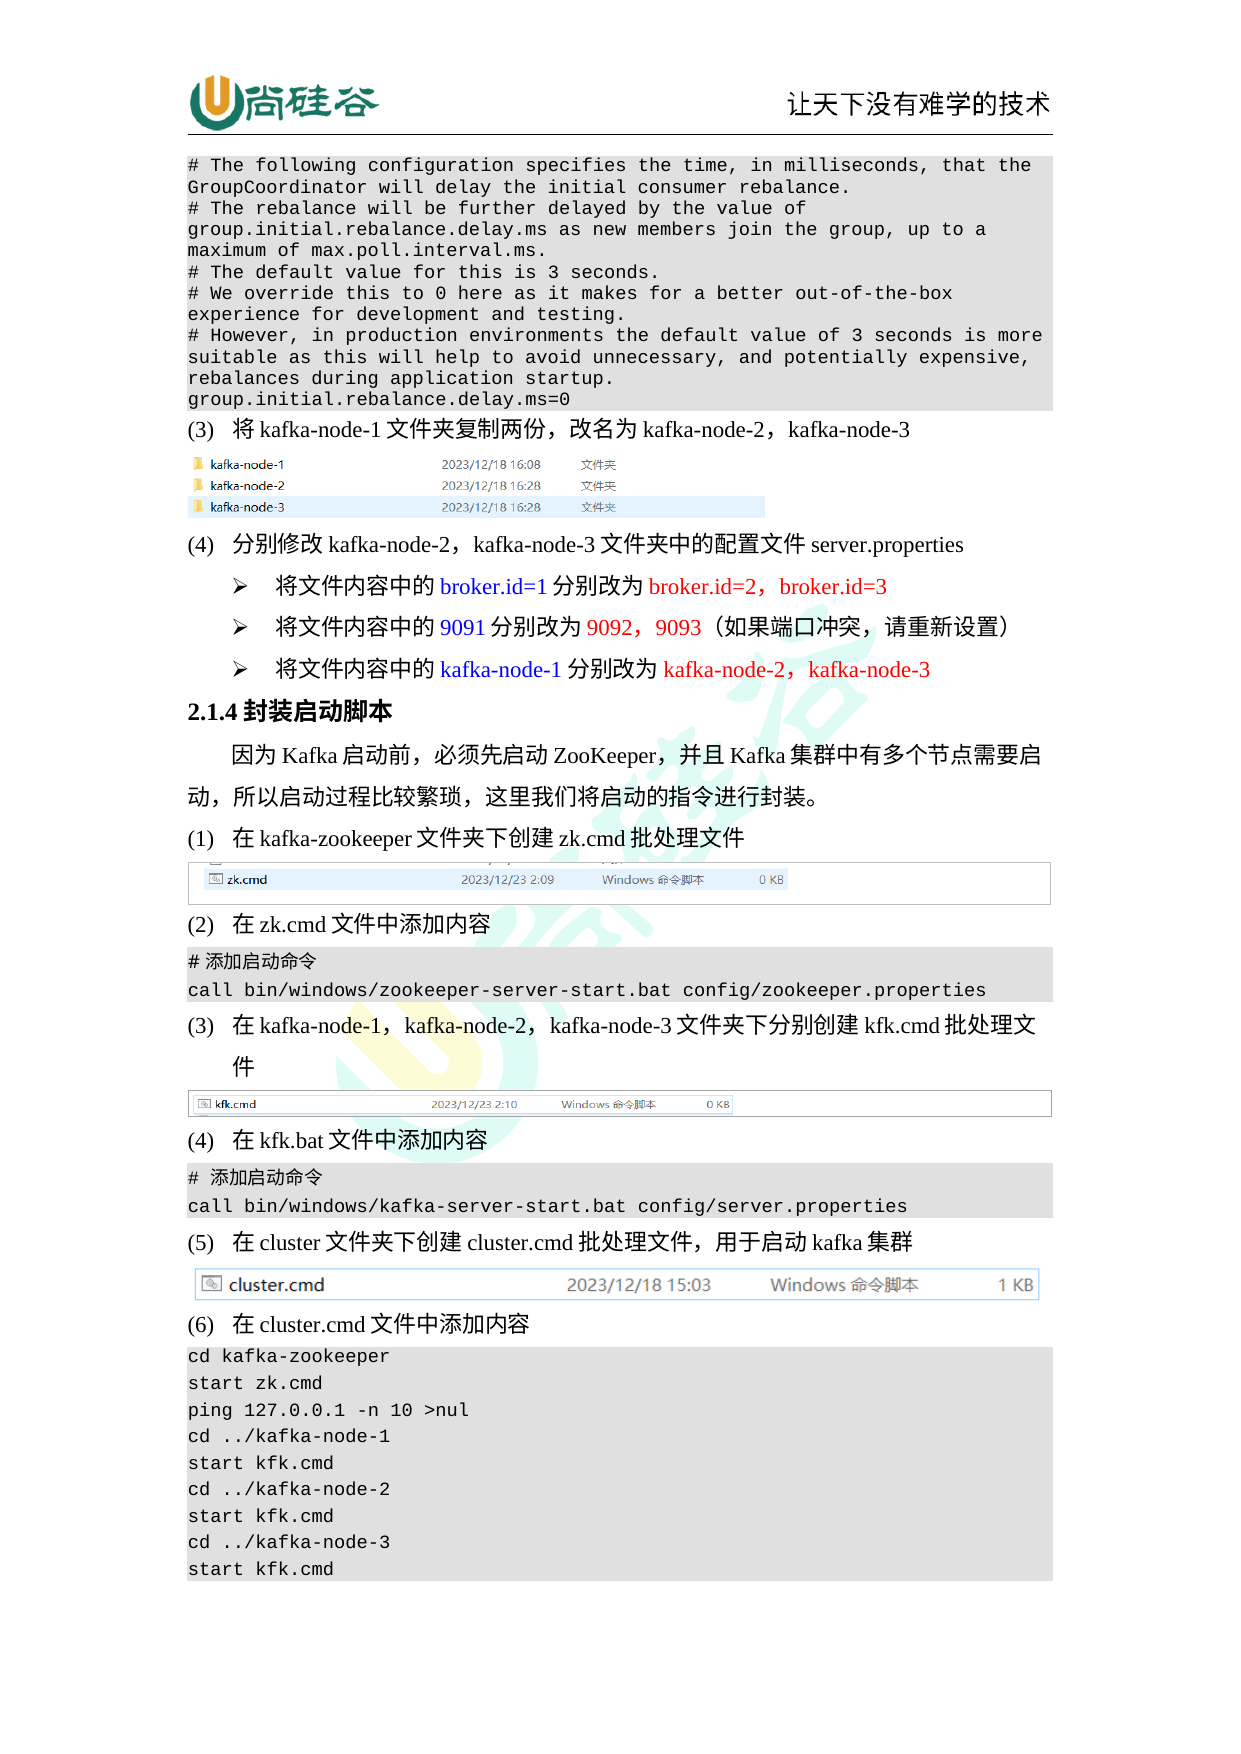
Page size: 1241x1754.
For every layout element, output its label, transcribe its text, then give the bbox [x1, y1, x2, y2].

text start kfk.cmd [187, 1507, 1053, 1528]
text start kfk.cmd [187, 1453, 1053, 1475]
text # The rebalance will be further delayed by the value of group.initial.rebalance.delay.ms as new members join the group, up to a maximum of max.poll.interval.ms. [187, 199, 1053, 262]
text group.initial.rebalance.delay.ms=0 [187, 390, 1053, 411]
list 将文件内容中的kafka-node-1分别改为kafka-node-2，kafka-node-3 [231, 650, 1053, 684]
text call bin/windows/zookeeper-server-start.bat config/zookeeper.properties [187, 981, 1053, 1002]
text # 添加启动命令 [187, 1163, 1053, 1190]
list 因为Kafka启动前，必须先启动ZooKeeper，并且Kafka集群中有多个节点需要启动，所以启动过程比较繁琐，这里我们将启动的指令进行封装。 [187, 737, 1053, 812]
list 分别修改kafka-node-2，kafka-node-3文件夹中的配置文件server.properties [187, 526, 1053, 559]
list 将文件内容中的9091分别改为9092，9093（如果端口冲突，请重新设置） [231, 609, 1053, 642]
text # The following configuration specifies the time, in milliseconds, that the GroupCoordinator will delay the initial consumer rebalance. [187, 156, 1053, 199]
list 在kafka-zookeeper文件夹下创建zk.cmd批处理文件 [187, 820, 1053, 853]
text cd ../kafka-node-3 [187, 1533, 1053, 1554]
picture [187, 73, 1053, 132]
text # The default value for this is 3 seconds. [187, 262, 1053, 284]
text start zk.cmd [187, 1374, 1053, 1395]
list 在kfk.bat文件中添加内容 [187, 1122, 1053, 1155]
picture [187, 1265, 1053, 1306]
list 将kafka-node-1文件夹复制两份，改名为kafka-node-2，kafka-node-3 [187, 411, 1053, 444]
text call bin/windows/kafka-server-start.bat config/server.properties [187, 1197, 1053, 1218]
list 在zk.cmd文件中添加内容 [187, 905, 1053, 939]
list 在cluster.cmd文件中添加内容 [187, 1306, 1053, 1339]
text start kfk.cmd [187, 1560, 1053, 1581]
list 在cluster文件夹下创建cluster.cmd批处理文件，用于启动kafka集群 [187, 1224, 1053, 1257]
text # We override this to 0 here as it makes for a better out-of-the-box experience for development and testing. [187, 284, 1053, 326]
text cd ../kafka-node-2 [187, 1480, 1053, 1501]
text cd kafka-zookeeper [187, 1347, 1053, 1368]
list 在kafka-node-1，kafka-node-2，kafka-node-3文件夹下分别创建kfk.cmd批处理文件 [187, 1007, 1053, 1082]
subtitle 2.1.4 封装启动脚本 [187, 692, 1053, 728]
picture [189, 863, 1050, 904]
text # 添加启动命令 [187, 947, 1053, 974]
text cd ../kafka-node-1 [187, 1427, 1053, 1448]
picture [189, 1091, 1051, 1116]
text # However, in production environments the default value of 3 seconds is more suitable as this will help to avoid unnecessary, and potentially expensive, rebalances during application startup. [187, 326, 1053, 390]
picture [187, 452, 1052, 519]
list 将文件内容中的broker.id=1分别改为broker.id=2，broker.id=3 [231, 567, 1053, 601]
text ping 127.0.0.1 -n 10 >nul [187, 1400, 1053, 1422]
